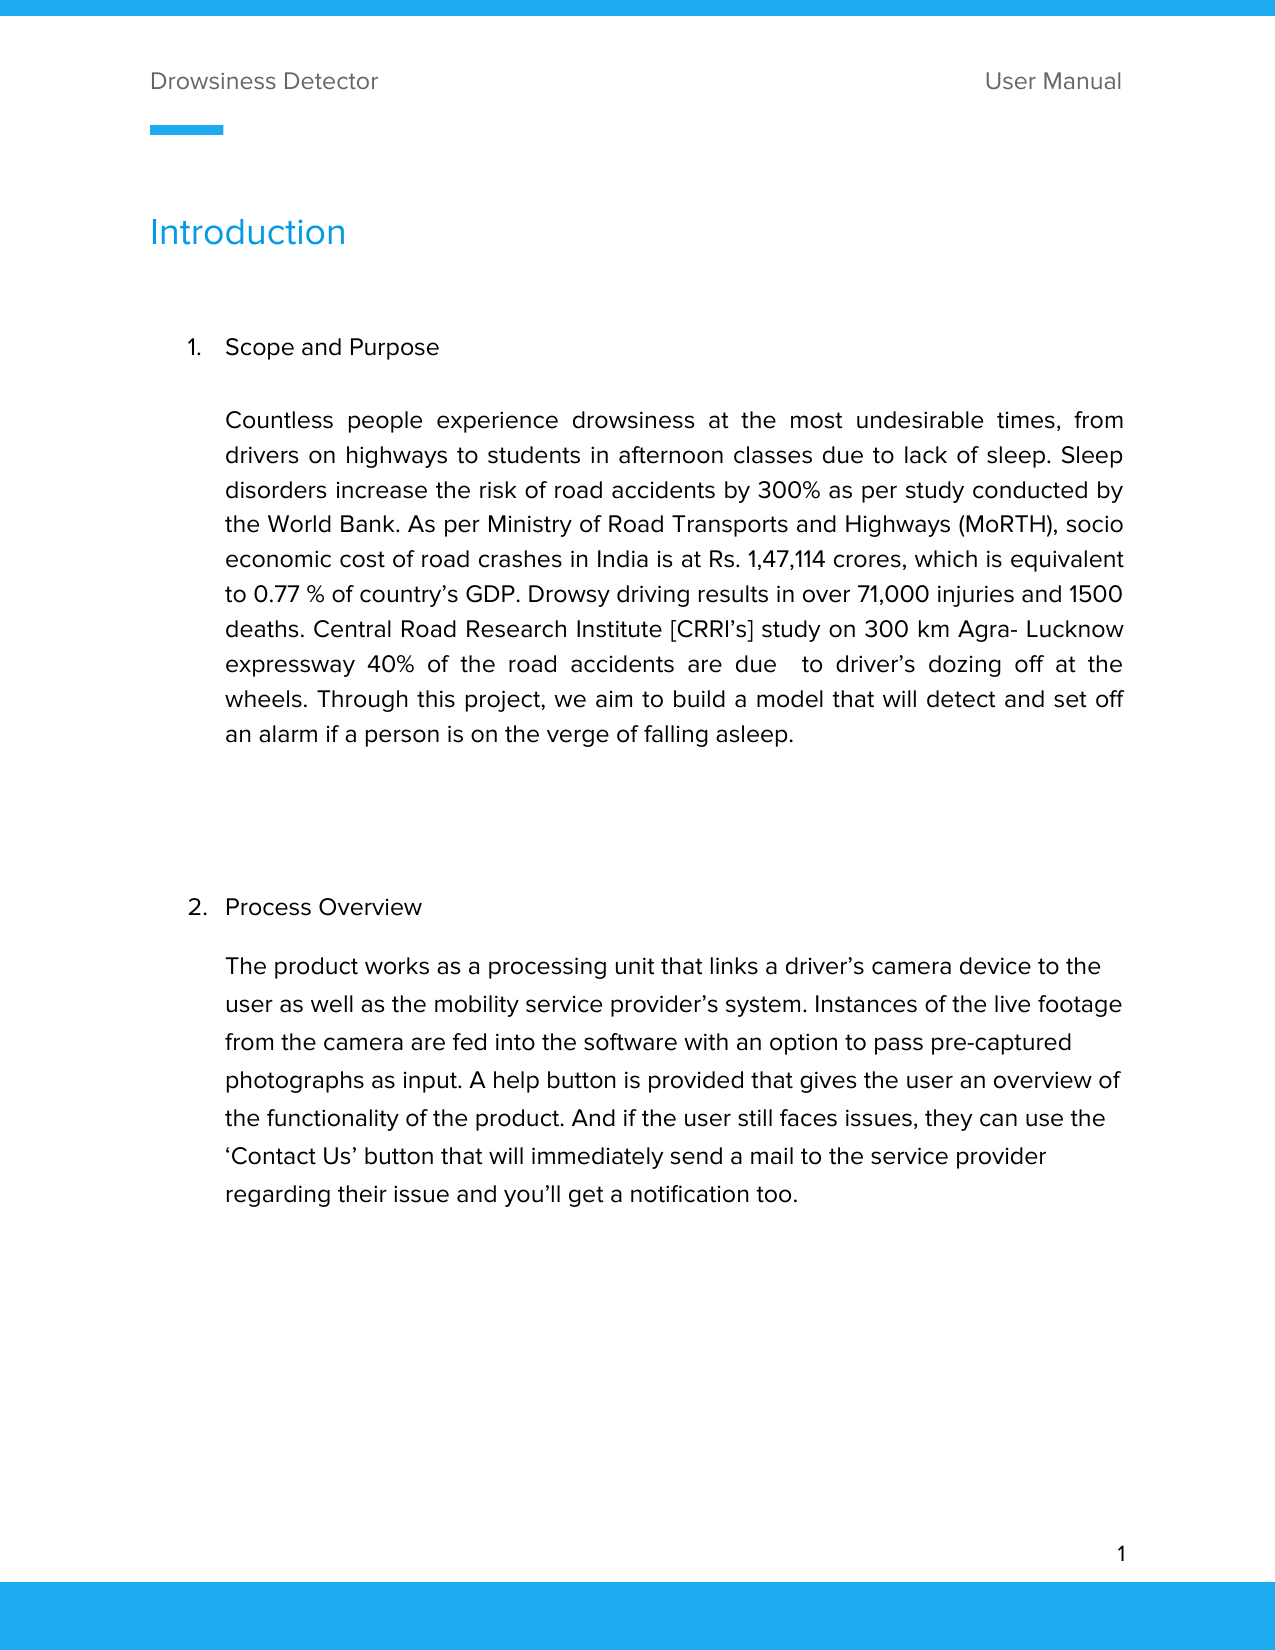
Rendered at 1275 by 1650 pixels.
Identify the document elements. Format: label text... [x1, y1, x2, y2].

text The product works as a processing unit that links a driver’s camera device to the user as well as the mobility service provider’s system. Instances of the live footage from the camera are fed into the software with an option to pass pre-captured photographs as input. A help button is provided that gives the user an overview of the functionality of the product. And if the user still faces issues, they can use the ‘Contact Us’ button that will immediately send a mail to the service provider regarding their issue and you’ll get a notification too. [225, 952, 1125, 1210]
picture [0, 0, 1275, 16]
subtitle Introduction [150, 210, 1125, 256]
picture [0, 1582, 1275, 1650]
list Process Overview [187, 893, 1125, 923]
list Scope and Purpose [187, 332, 1125, 363]
text Countless people experience drowsiness at the most undesirable times, from drivers on highways to students in afternoon classes due to lack of sleep. Sleep disorders increase the risk of road accidents by 300% as per study conducted by the World Bank. As per Ministry of Road Transports and Highways (MoRTH), socio economic cost of road crashes in India is at Rs. 1,47,114 crores, which is equivalent to 0.77 % of country’s GDP. Drowsy driving results in over 71,000 injuries and 1500 deaths. Central Road Research Institute [CRRI’s] study on 300 km Agra- Lucknow expressway 40% of the road accidents are due to driver’s dozing off at the wheels. Through this project, we aim to build a model that will detect and set off an alarm if a person is on the verge of falling asleep. [225, 405, 1125, 750]
picture [150, 125, 224, 135]
